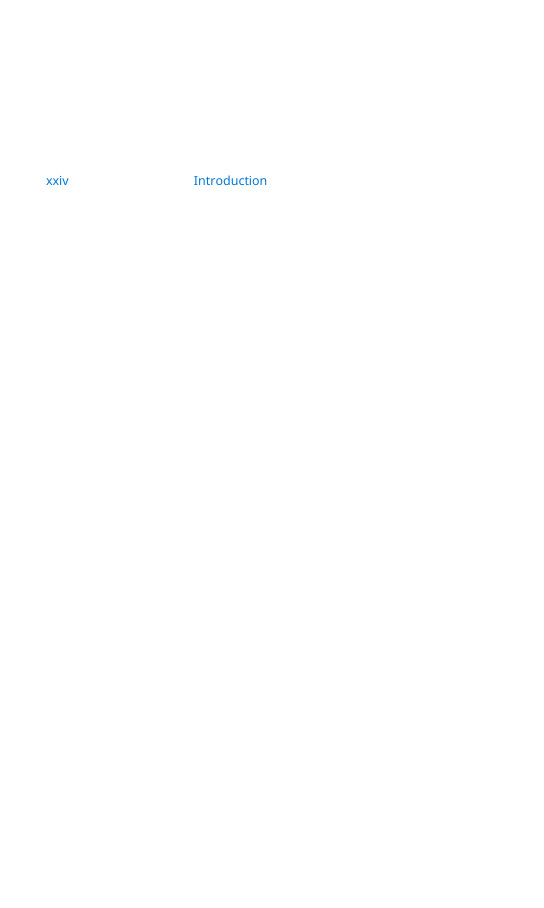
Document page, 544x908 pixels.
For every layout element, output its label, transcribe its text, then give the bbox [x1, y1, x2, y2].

text xxiv Introduction [46, 172, 497, 189]
